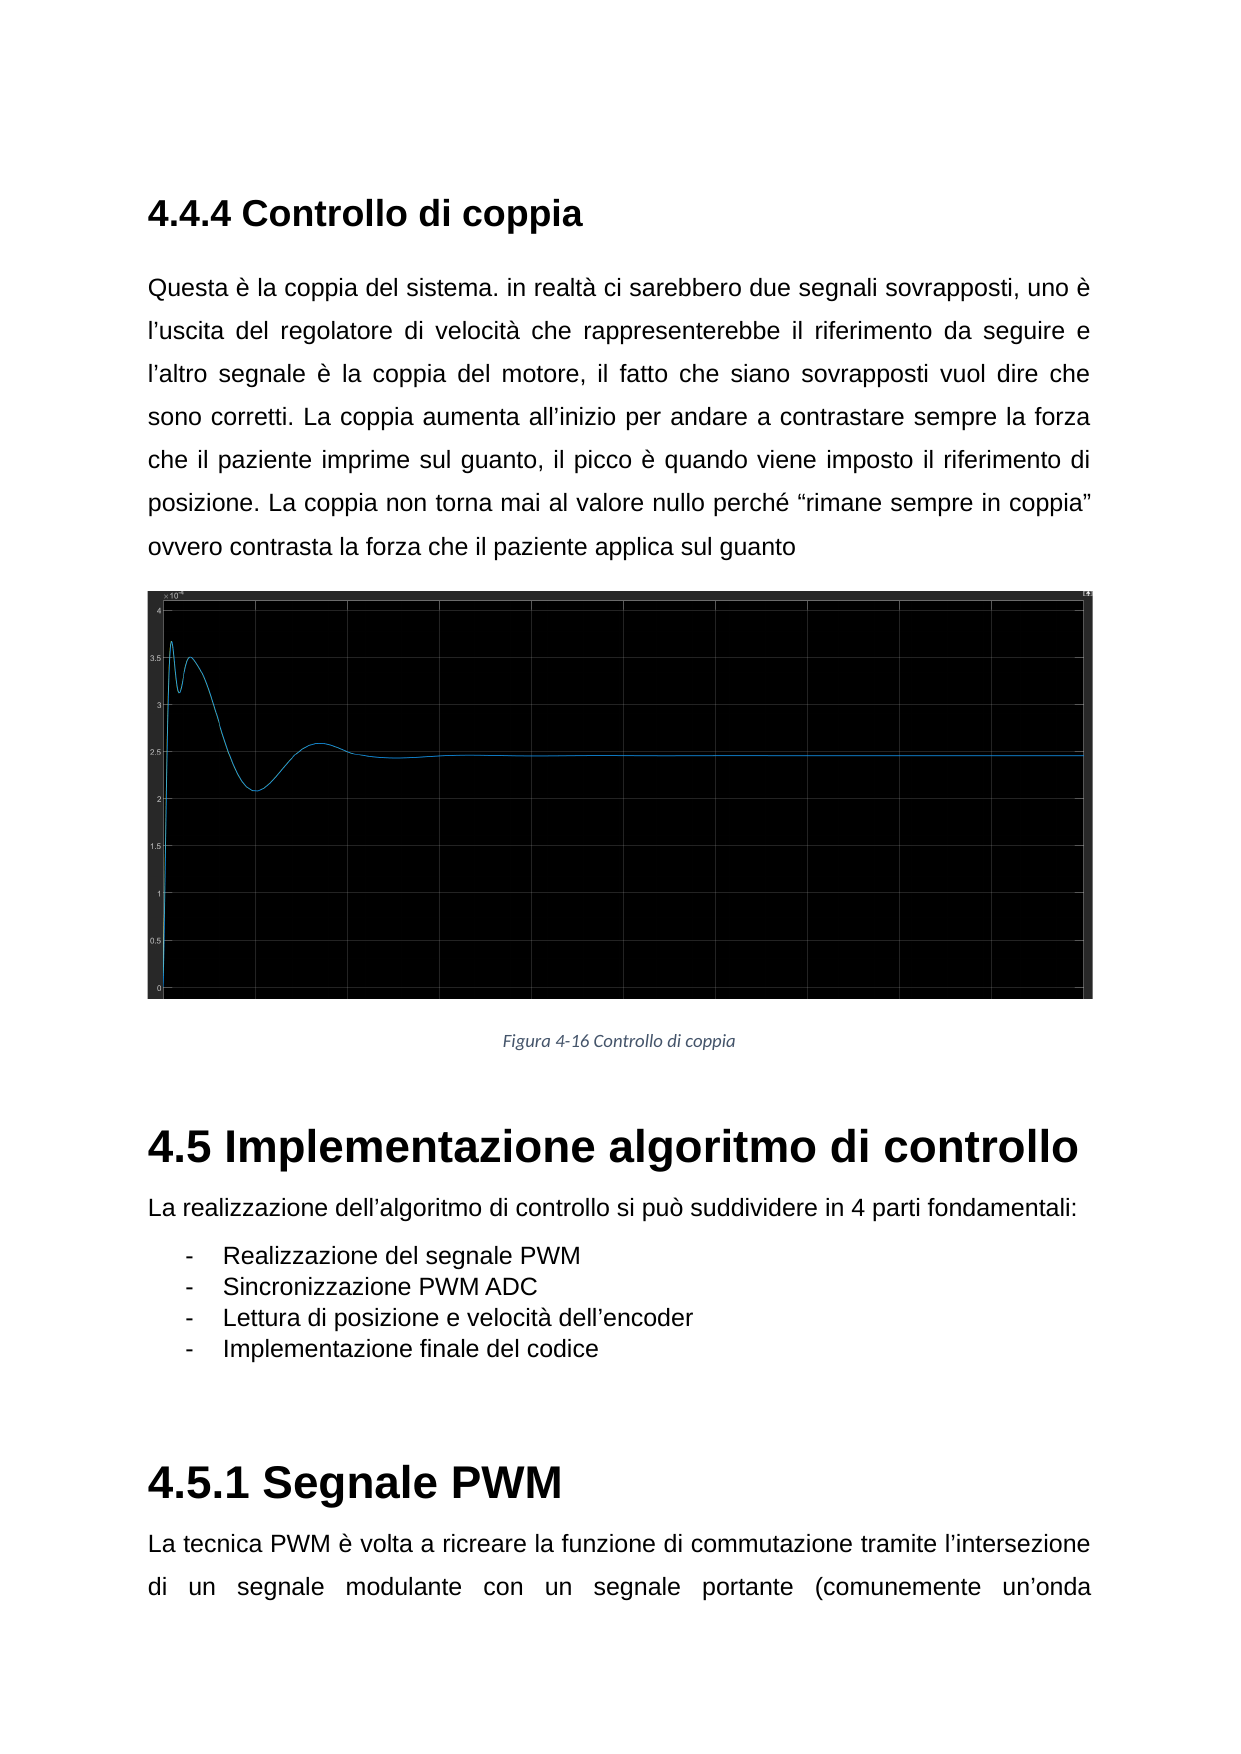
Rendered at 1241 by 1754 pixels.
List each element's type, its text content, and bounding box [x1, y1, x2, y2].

text 4.4.4 Controllo di coppia [148, 191, 1092, 234]
text 4.5 Implementazione algoritmo di controllo [148, 1119, 1092, 1172]
text Questa è la coppia del sistema. in realtà ci sarebbero due segnali sovrapposti, uno è l’uscita del regolatore di velocità che rappresenterebbe il riferimento da seguire e l’altro segnale è la coppia del motore, il fatto che siano sovrapposti vuol dire che sono corretti. La coppia aumenta all’inizio per andare a contrastare sempre la forza che il paziente imprime sul guanto, il picco è quando viene imposto il riferimento di posizione. La coppia non torna mai al valore nullo perché “rimane sempre in coppia” ovvero contrasta la forza che il paziente applica sul guanto [148, 273, 1092, 560]
text La realizzazione dell’algoritmo di controllo si può suddividere in 4 parti fondamentali: [148, 1193, 1092, 1222]
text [148, 1529, 1092, 1601]
list Realizzazione del segnale PWM [185, 1241, 1092, 1269]
text Figura 4-16 Controllo di coppia [148, 1029, 1092, 1052]
picture [147, 591, 1093, 999]
list Lettura di posizione e velocità dell’encoder [185, 1303, 1092, 1332]
list Implementazione finale del codice [185, 1334, 1092, 1363]
list Sincronizzazione PWM ADC [185, 1272, 1092, 1301]
text 4.5.1 Segnale PWM [148, 1455, 1092, 1508]
